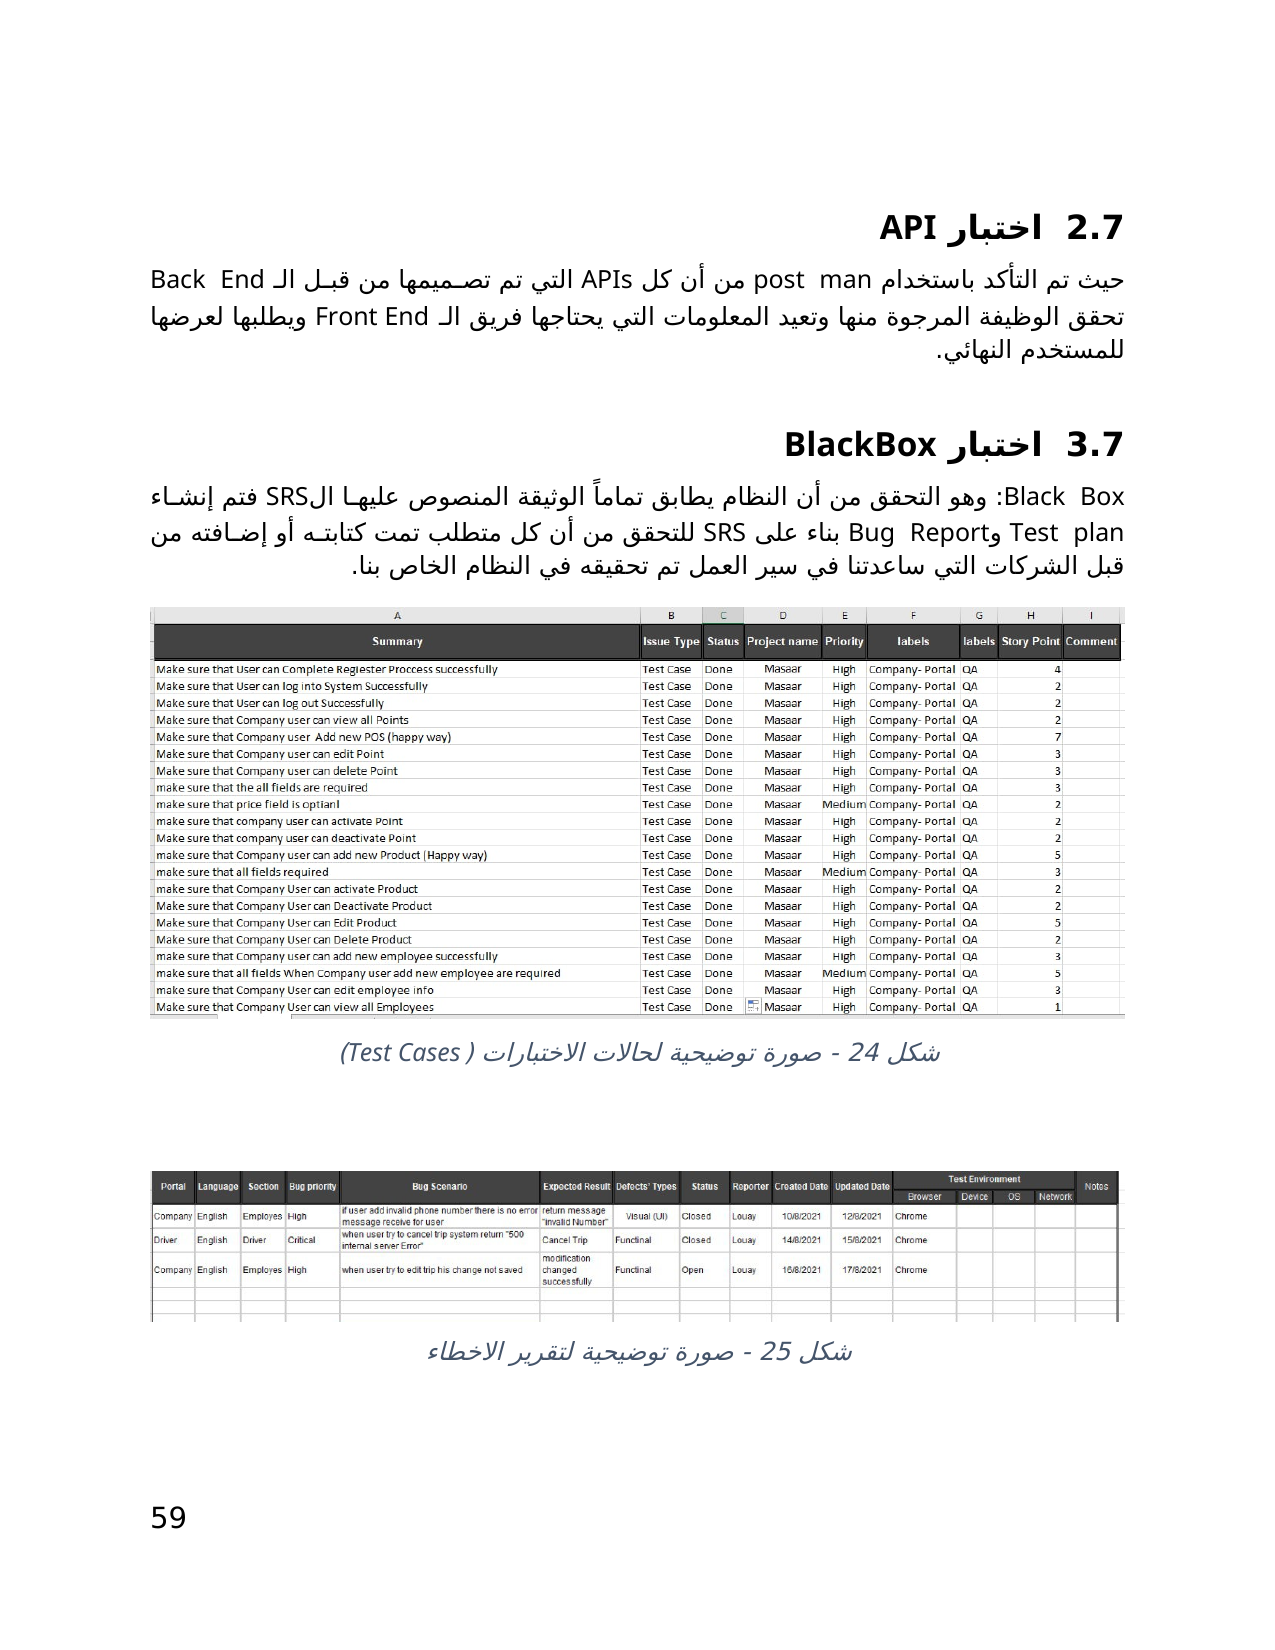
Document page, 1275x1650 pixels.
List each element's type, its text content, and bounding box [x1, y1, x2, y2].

text Black Box: وهو التحقق من أن النظام يطابق تماماً الوثيقة المنصوص عليها الSRS فتم إنشاء Test plan وBug Report بناء على SRS للتحقق من أن كل متطلب تمت كتابته أو إضافته من قبل الشركات التي ساعدتنا في سير العمل تم تحقيقه في النظام الخاص بنا. [150, 478, 1125, 581]
picture [150, 1171, 1125, 1322]
title 3.7 اختبار BlackBox [150, 420, 1125, 466]
text حيث تم التأكد باستخدام post man من أن كل APIs التي تم تصميمها من قبل الـ Back End تحقق الوظيفة المرجوة منها وتعيد المعلومات التي يحتاجها فريق الـ Front End ويطلبها لعرضها للمستخدم النهائي. [150, 262, 1125, 364]
title 2.7 اختبار API [150, 204, 1125, 249]
picture [150, 607, 1125, 1019]
